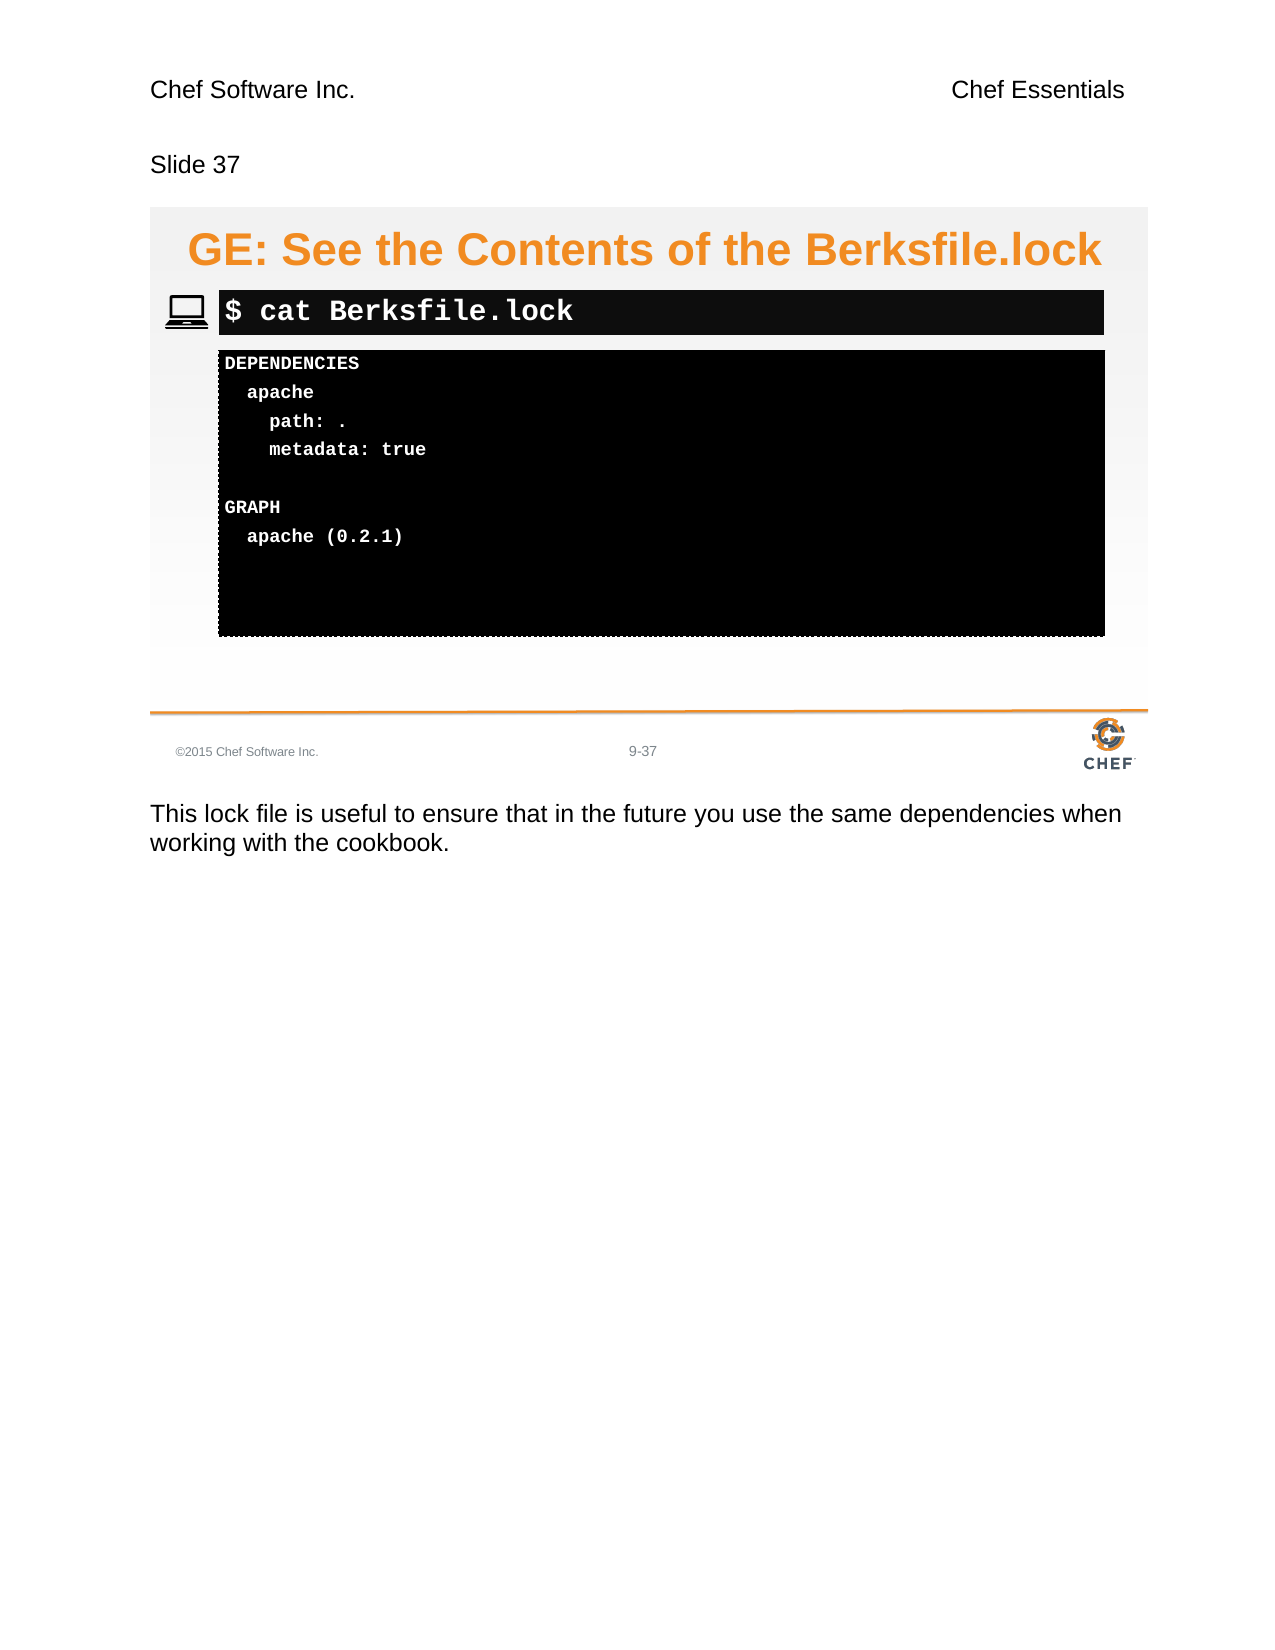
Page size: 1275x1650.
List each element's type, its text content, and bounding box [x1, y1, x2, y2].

text Slide 37 [150, 150, 1125, 179]
text This lock file is useful to ensure that in the future you use the same dependencies when working with the cookbook. [150, 799, 1125, 857]
